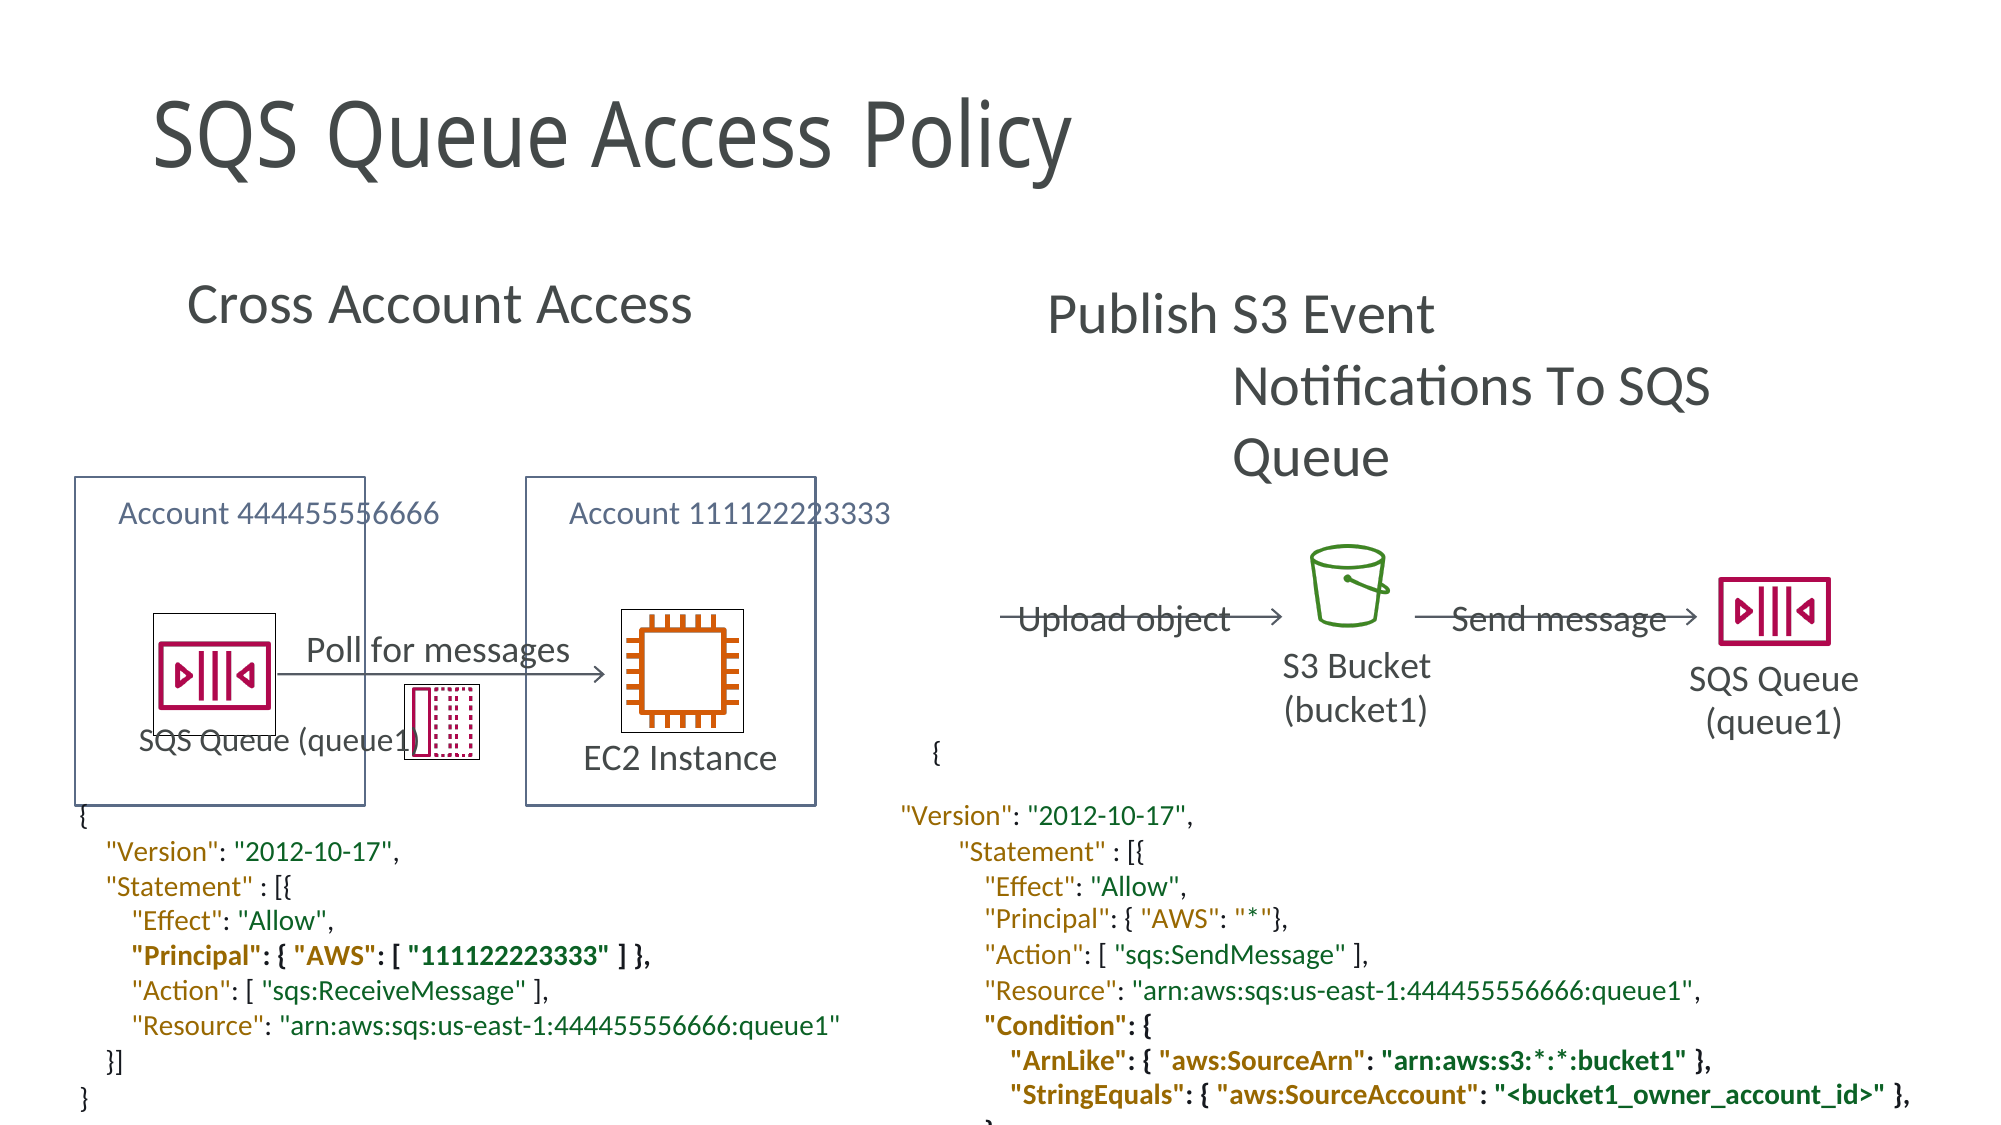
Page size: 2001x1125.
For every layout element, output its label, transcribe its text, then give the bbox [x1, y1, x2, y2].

picture [154, 614, 275, 689]
text "Action": [ "sqs:SendMessage" ], [984, 936, 1985, 972]
text "ArnLike": { "aws:SourceArn": "arn:aws:s3:*:*:bucket1" }, [1010, 1042, 1985, 1077]
text "Statement" : [{ [105, 868, 844, 903]
text "Resource": "arn:aws:sqs:us-east-1:444455556666:queue1" [131, 1008, 844, 1043]
text "Action": [ "sqs:ReceiveMessage" ], [131, 972, 844, 1008]
text (bucket1) [21, 689, 1428, 731]
text Publish S3 Event Notifications To SQS Queue [1048, 277, 1749, 491]
text "Statement" : [{ [958, 833, 1985, 868]
text "Version": "2012-10-17", [105, 833, 844, 868]
picture [622, 610, 743, 689]
picture [181, 731, 204, 735]
text { [206, 734, 1667, 770]
text "Condition": { [984, 1007, 1985, 1042]
text "Version": "2012-10-17", [79, 1078, 844, 1114]
subtitle SQS Queue Access Policy [152, 69, 1985, 194]
text "Principal": { "AWS": [ "111122223333" ] }, [131, 938, 844, 972]
picture [1713, 549, 1836, 656]
text "StringEquals": { "aws:SourceAccount": "<bucket1_owner_account_id>" }, [1010, 1077, 1985, 1111]
text Cross Account Access [187, 267, 697, 338]
text }] [105, 1043, 844, 1078]
picture [1304, 541, 1395, 631]
text "Effect": "Allow", [131, 903, 844, 938]
text "Resource": "arn:aws:sqs:us-east-1:444455556666:queue1", [984, 972, 1985, 1007]
picture [405, 685, 479, 689]
text Upload object Send message S3 Bucket [1017, 541, 1667, 688]
text SQS Queue (queue1) [1689, 656, 1861, 743]
text { [79, 797, 844, 833]
text "Effect": "Allow", "Principal": { "AWS": "*"}, [984, 869, 1288, 936]
